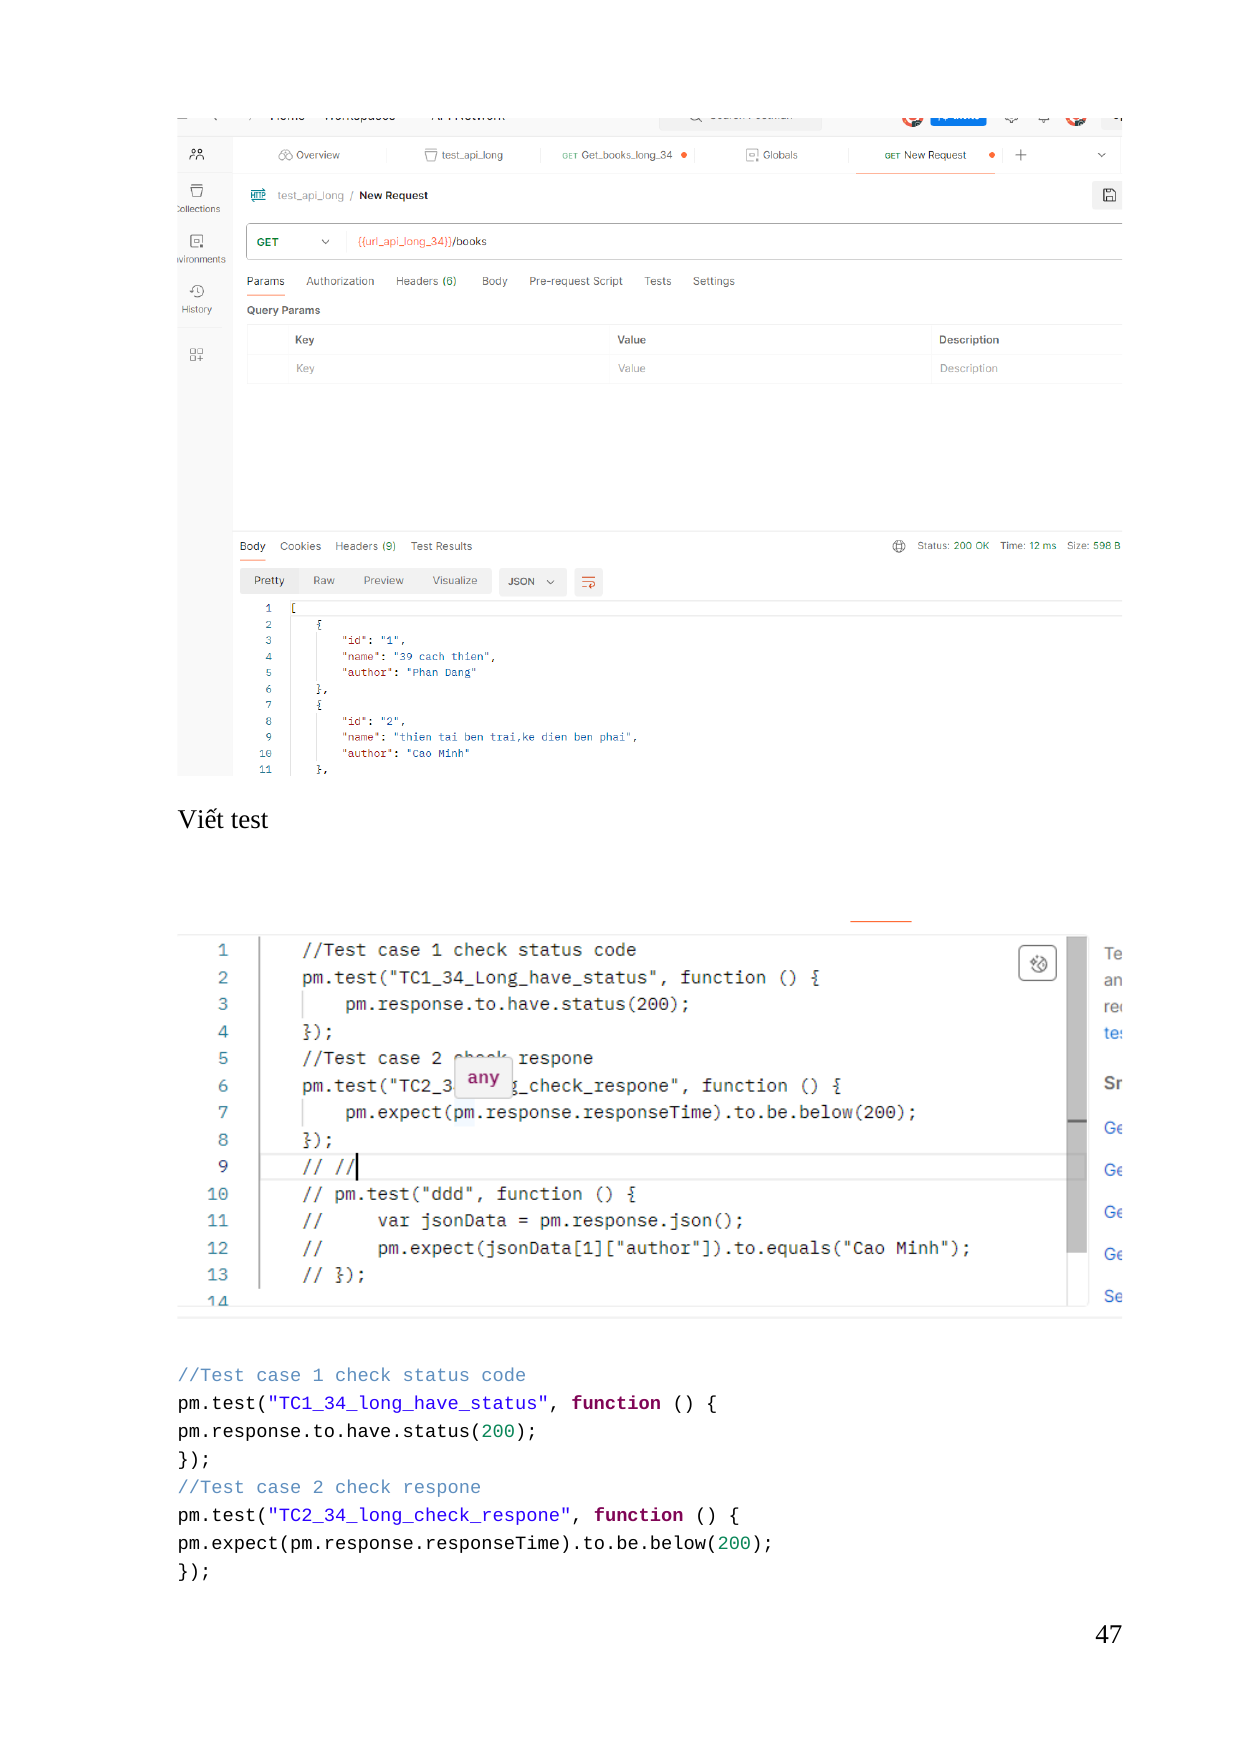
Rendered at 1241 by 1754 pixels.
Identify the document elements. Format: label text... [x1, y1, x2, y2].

text pm.test("TC2_34_long_check_respone", function () { [177, 1499, 1122, 1527]
text pm.expect(pm.response.responseTime).to.be.below(200); [177, 1527, 1122, 1555]
text }); [177, 1443, 1122, 1471]
picture [177, 118, 1123, 776]
text //Test case 2 check respone [177, 1471, 1122, 1499]
text Viết test [177, 803, 1122, 834]
text pm.test("TC1_34_long_have_status", function () { [177, 1387, 1122, 1415]
picture [177, 921, 1123, 1331]
text pm.response.to.have.status(200); [177, 1415, 1122, 1443]
text }); [177, 1555, 1122, 1583]
text //Test case 1 check status code [177, 1358, 1122, 1387]
